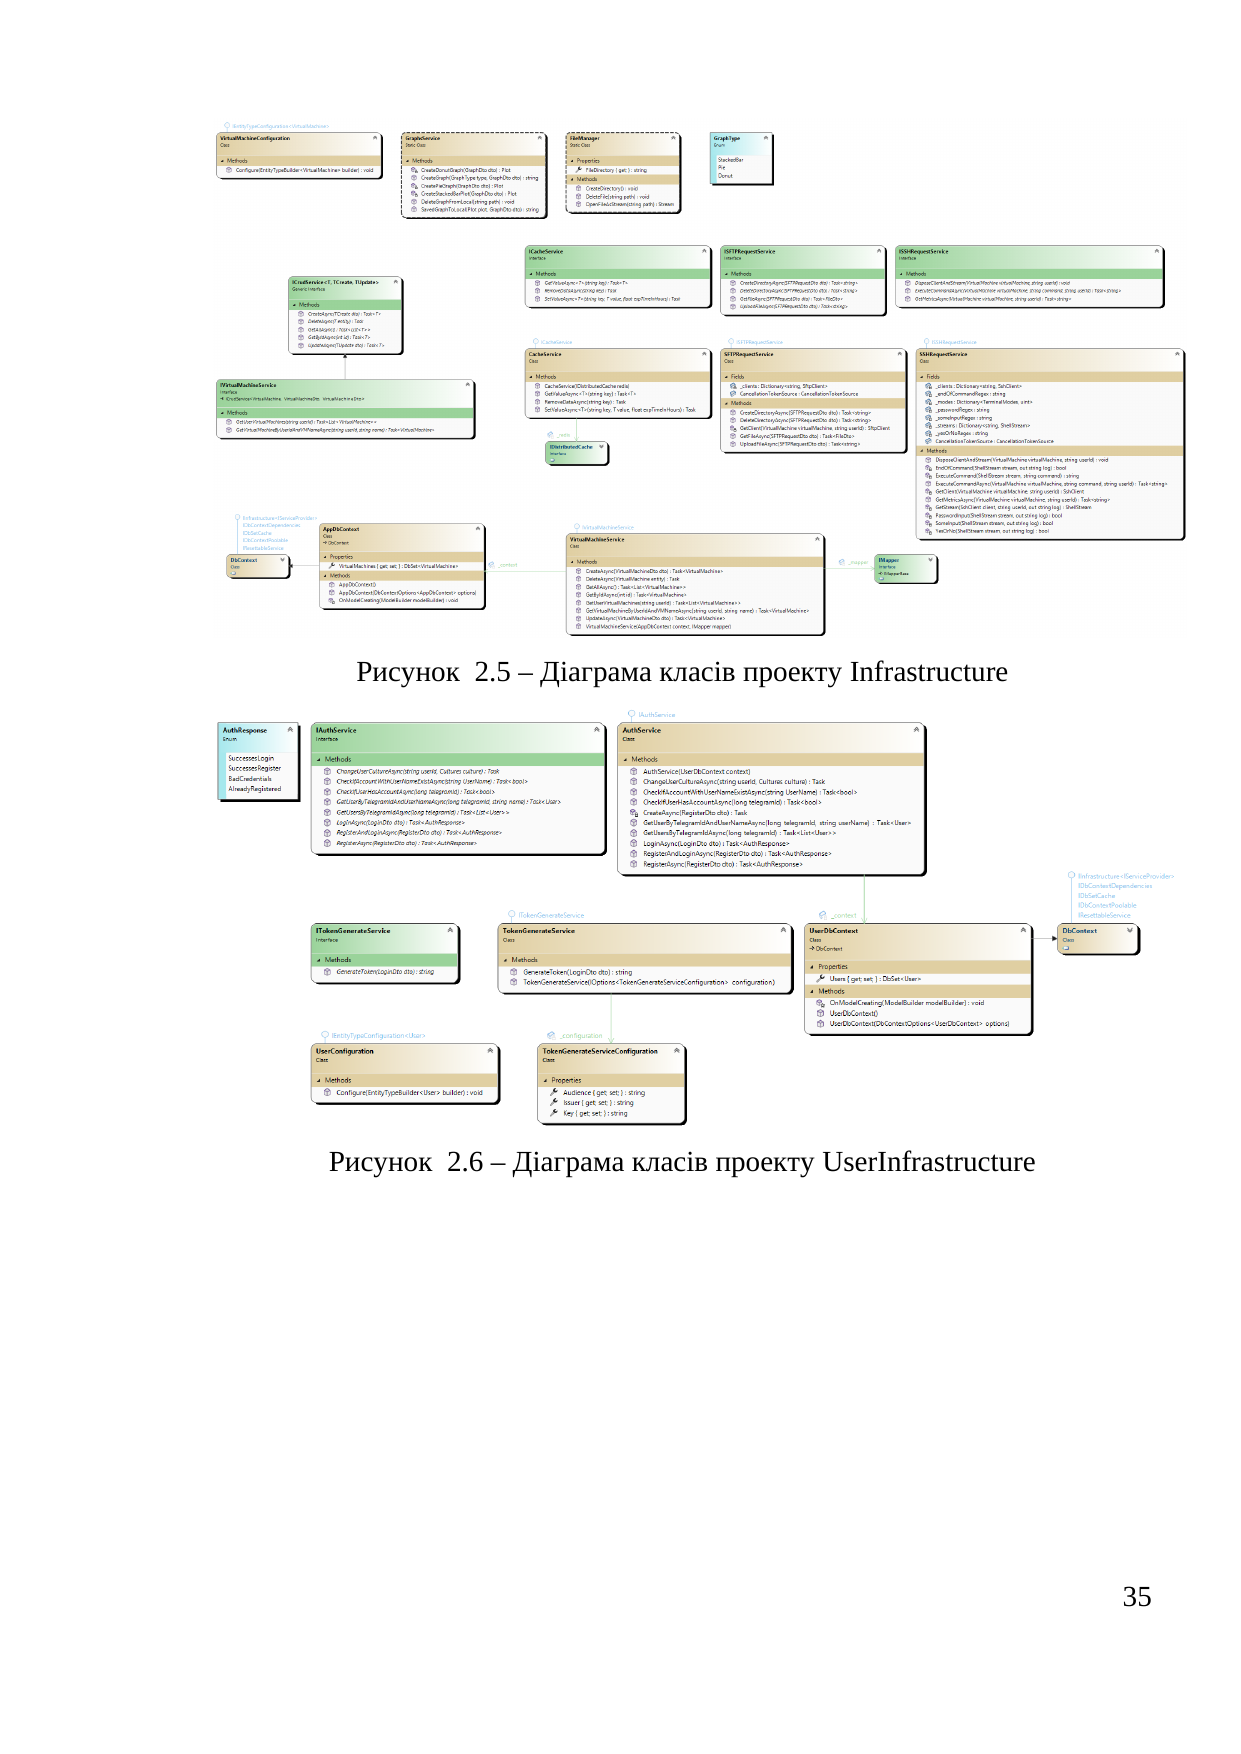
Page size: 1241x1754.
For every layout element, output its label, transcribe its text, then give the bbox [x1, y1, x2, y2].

picture [212, 704, 1185, 1128]
picture [212, 118, 1187, 638]
list Рисунок 2.6 – Діаграма класів проекту UserInfrastructure [177, 1144, 1152, 1177]
list Рисунок 2.5 – Діаграма класів проекту Infrastructure [177, 654, 1152, 688]
